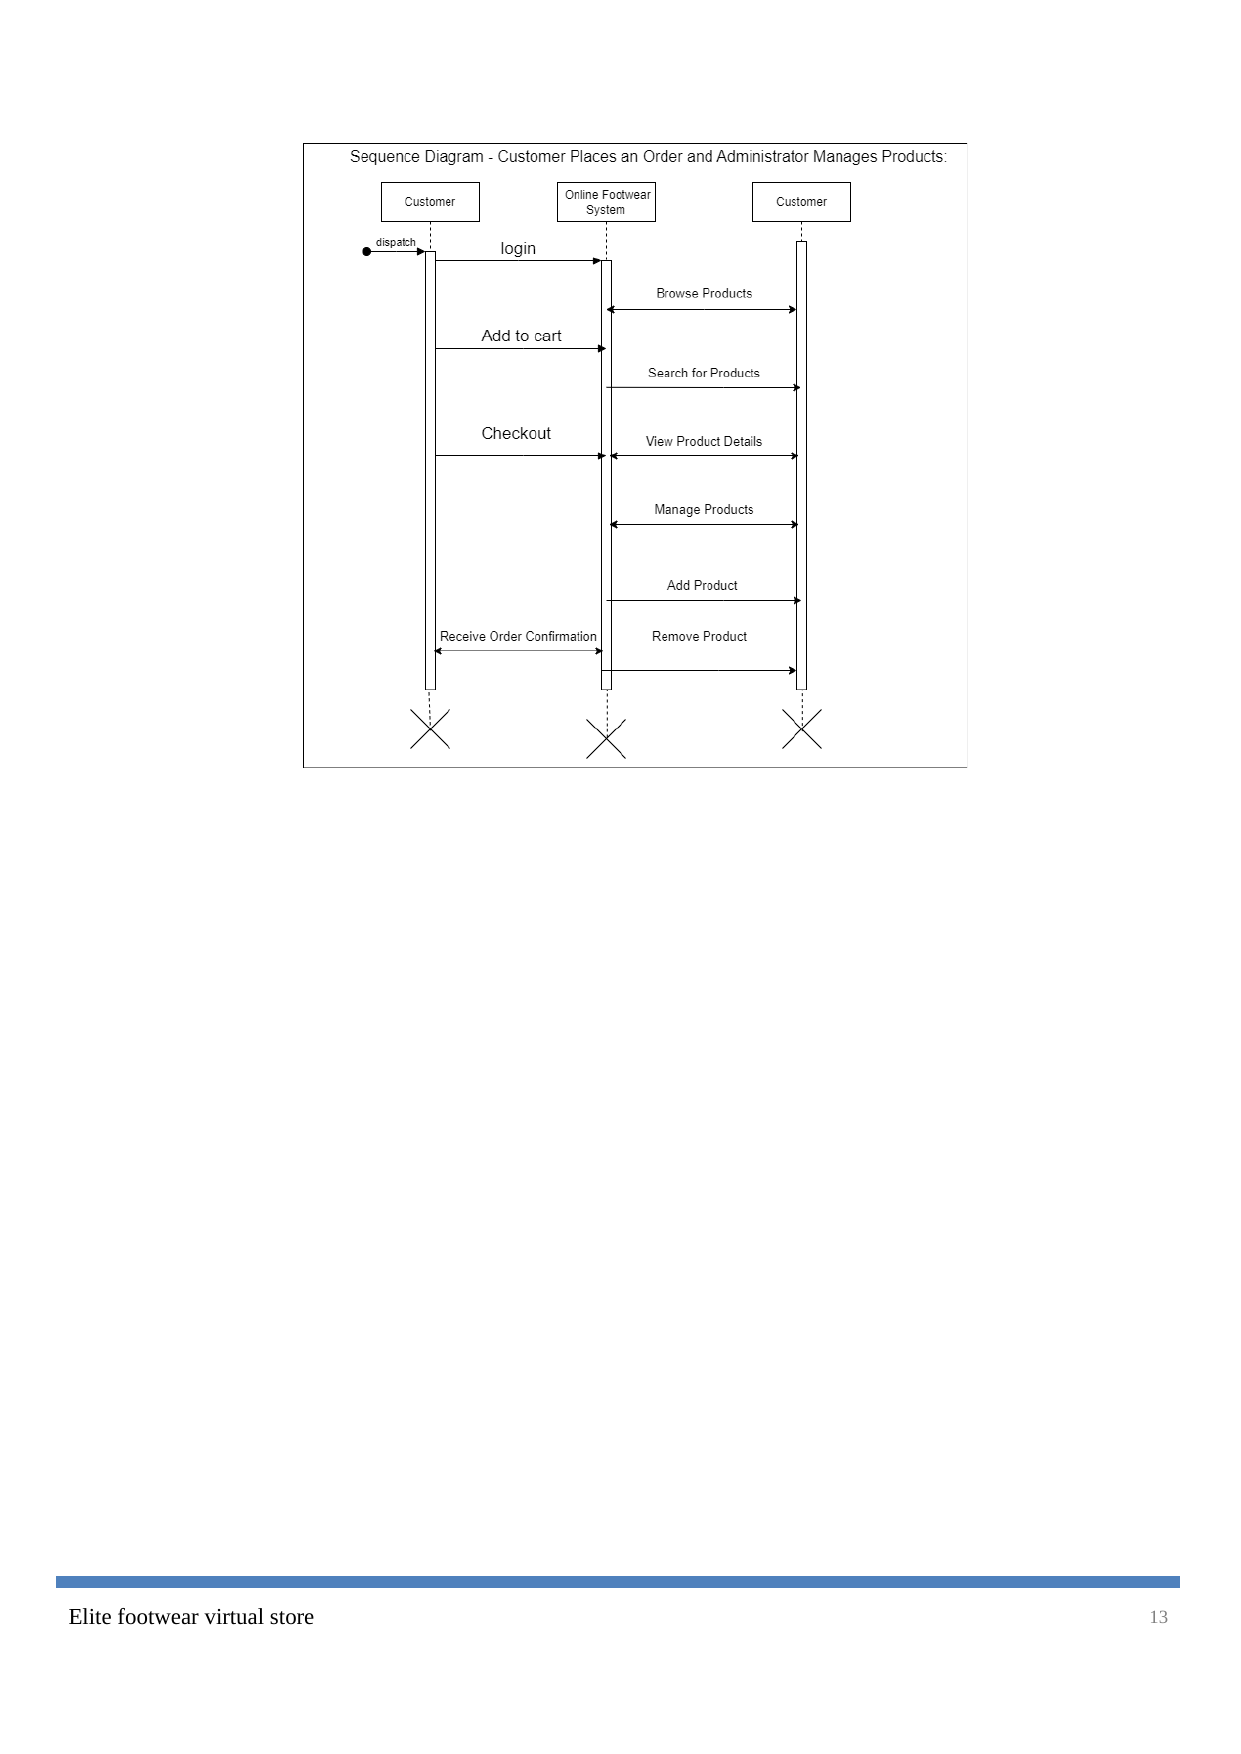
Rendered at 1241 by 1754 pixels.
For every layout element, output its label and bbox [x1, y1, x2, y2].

picture [56, 141, 968, 768]
